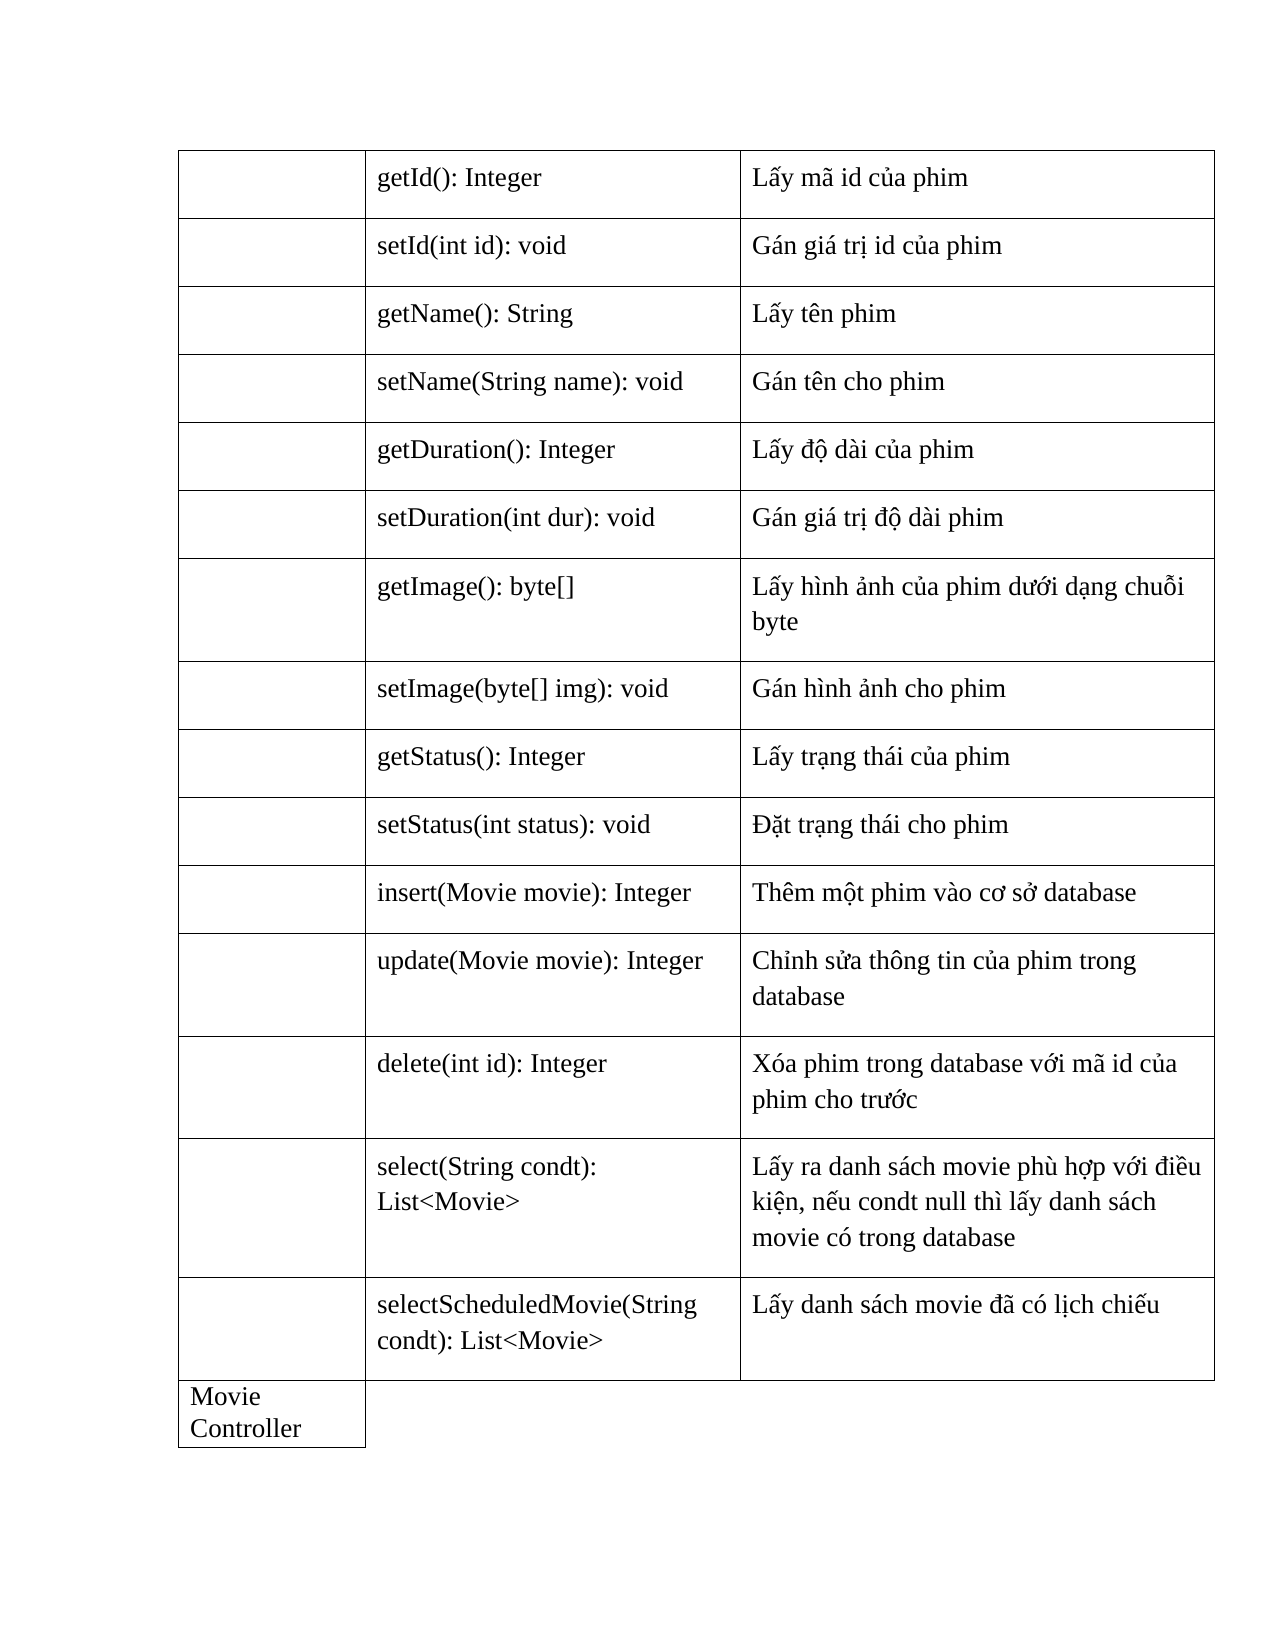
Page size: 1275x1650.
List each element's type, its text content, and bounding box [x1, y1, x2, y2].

table_cell Gán tên cho phim [741, 355, 1214, 422]
table_cell select(String condt): List<Movie> [366, 1139, 740, 1277]
table_cell Gán giá trị độ dài phim [741, 491, 1214, 558]
table_cell [179, 662, 365, 729]
table_cell Lấy tên phim [741, 287, 1214, 354]
table_cell [179, 423, 365, 490]
table_cell Lấy trạng thái của phim [741, 730, 1214, 797]
table_cell [179, 798, 365, 865]
table_cell Gán giá trị id của phim [741, 219, 1214, 286]
table_cell setDuration(int dur): void [366, 491, 740, 558]
table_cell Lấy ra danh sách movie phù hợp với điều kiện, nếu condt null thì lấy danh sách movie có trong database [741, 1139, 1214, 1277]
table_cell [179, 866, 365, 933]
table_cell [179, 151, 365, 218]
table_cell Lấy mã id của phim [741, 151, 1214, 218]
table_cell getId(): Integer [366, 151, 740, 218]
table_cell Chỉnh sửa thông tin của phim trong database [741, 934, 1214, 1036]
table_cell [179, 1139, 365, 1277]
table_cell Lấy hình ảnh của phim dưới dạng chuỗi byte [741, 559, 1214, 661]
table_cell insert(Movie movie): Integer [366, 866, 740, 933]
table_cell Gán hình ảnh cho phim [741, 662, 1214, 729]
table_cell [179, 934, 365, 1036]
table_cell getName(): String [366, 287, 740, 354]
table_cell getDuration(): Integer [366, 423, 740, 490]
table_cell [179, 1037, 365, 1138]
table_cell selectScheduledMovie(String condt): List<Movie> [366, 1278, 740, 1379]
table_cell [179, 559, 365, 661]
table_cell delete(int id): Integer [366, 1037, 740, 1138]
table_cell update(Movie movie): Integer [366, 934, 740, 1036]
table_cell Movie Controller [179, 1381, 365, 1447]
table_cell [179, 730, 365, 797]
table_cell setId(int id): void [366, 219, 740, 286]
table_cell [179, 1278, 365, 1379]
table_cell [179, 287, 365, 354]
table_cell Thêm một phim vào cơ sở database [741, 866, 1214, 933]
table_cell Lấy danh sách movie đã có lịch chiếu [741, 1278, 1214, 1379]
table_cell [179, 219, 365, 286]
table_cell [179, 491, 365, 558]
table_cell Đặt trạng thái cho phim [741, 798, 1214, 865]
table_cell Xóa phim trong database với mã id của phim cho trước [741, 1037, 1214, 1138]
table_cell Lấy độ dài của phim [741, 423, 1214, 490]
table_cell getImage(): byte[] [366, 559, 740, 661]
table_cell getStatus(): Integer [366, 730, 740, 797]
table_cell setStatus(int status): void [366, 798, 740, 865]
table_cell setImage(byte[] img): void [366, 662, 740, 729]
table_cell setName(String name): void [366, 355, 740, 422]
table_cell [179, 355, 365, 422]
